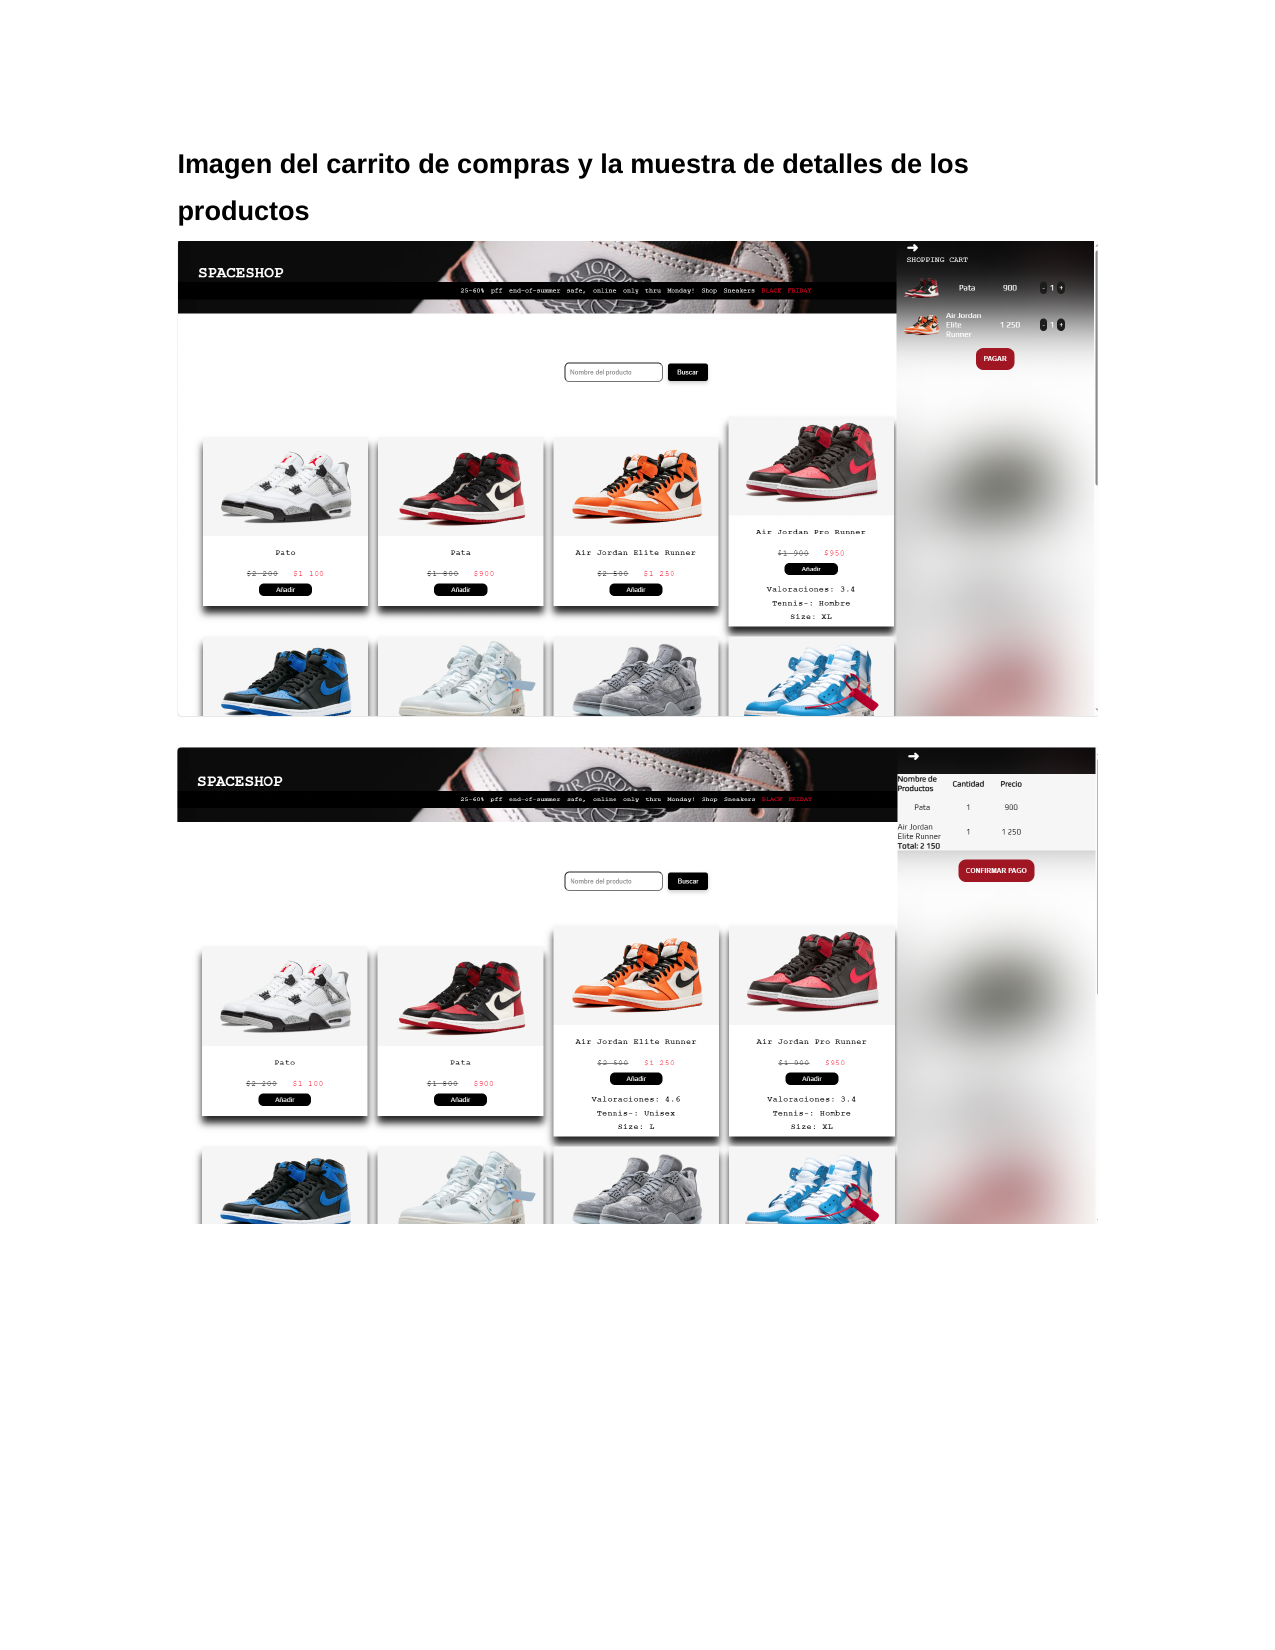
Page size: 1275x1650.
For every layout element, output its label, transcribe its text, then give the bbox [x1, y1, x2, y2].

picture [177, 747, 1098, 1224]
subtitle Imagen del carrito de compras y la muestra de detalles de los productos [177, 148, 1098, 226]
picture [177, 241, 1098, 717]
